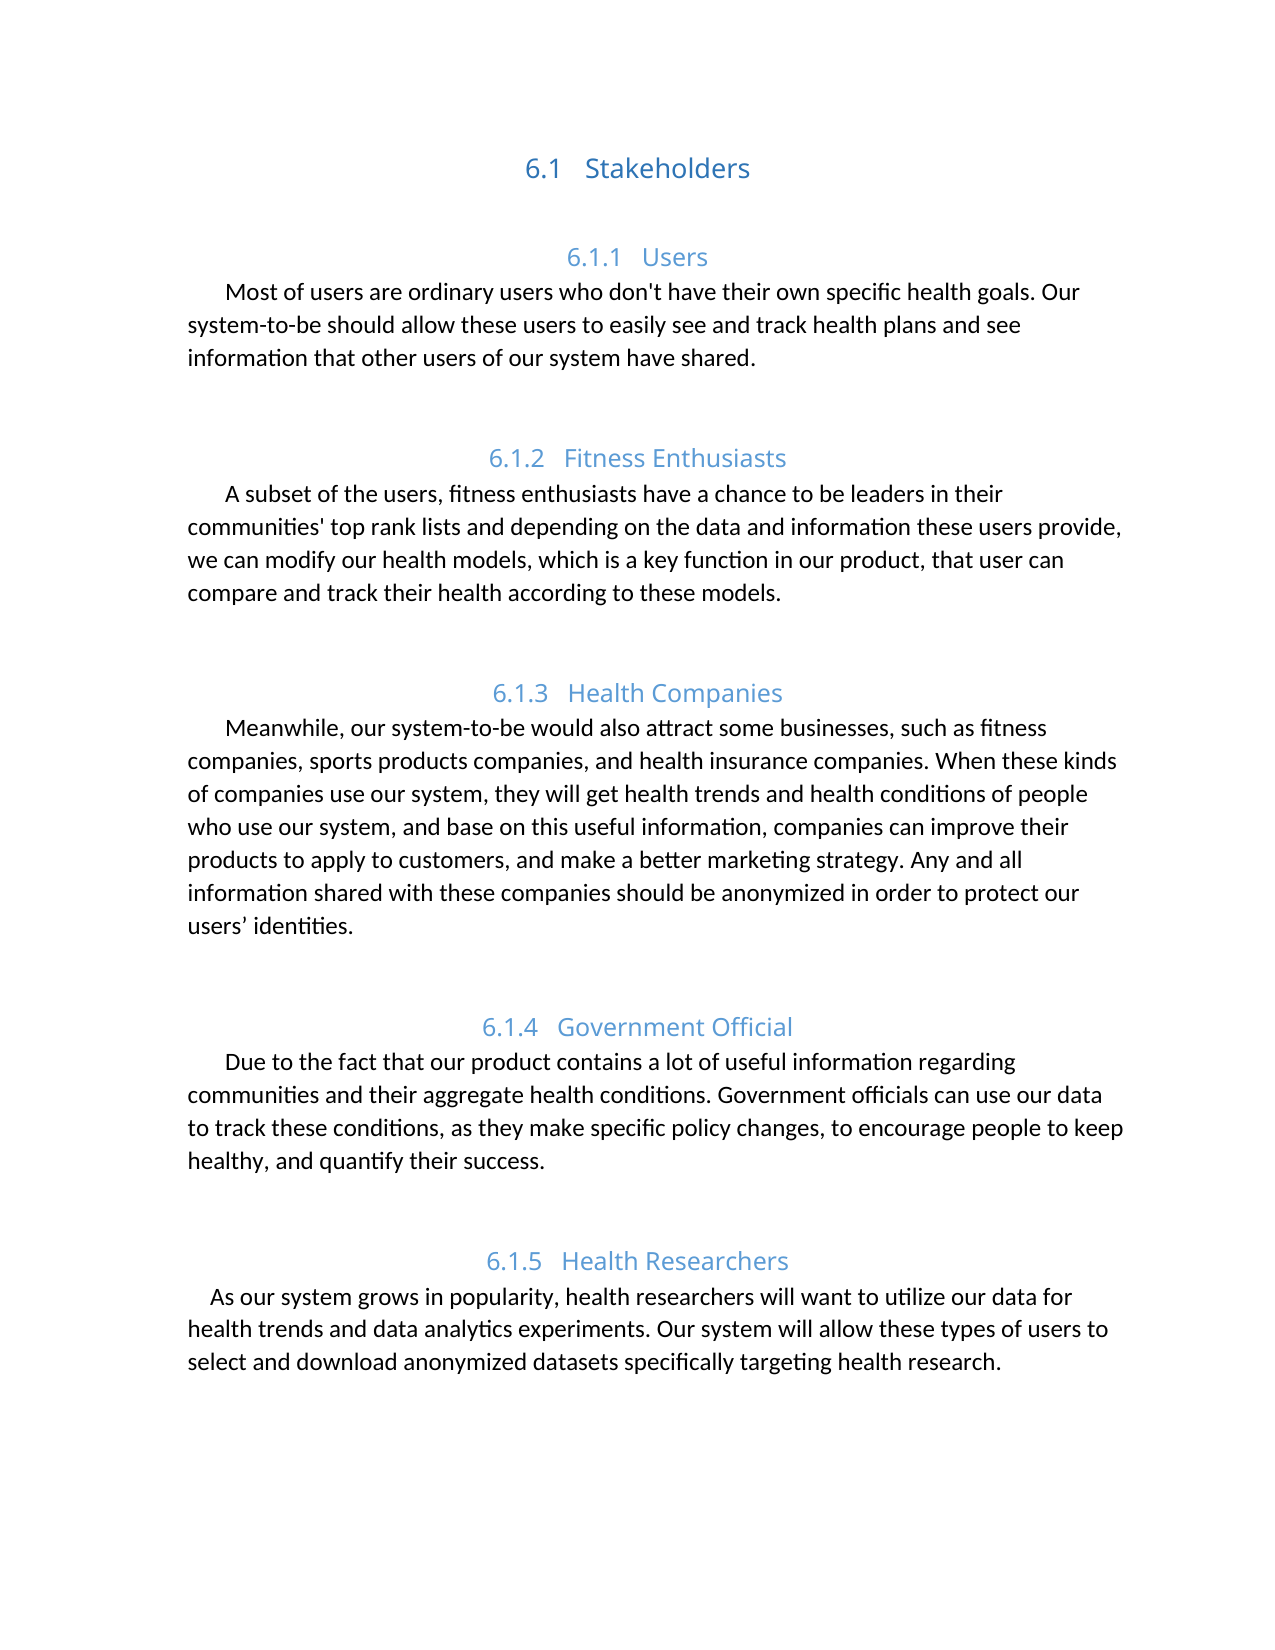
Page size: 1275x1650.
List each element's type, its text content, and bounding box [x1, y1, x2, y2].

text Meanwhile, our system-to-be would also attract some businesses, such as fitness companies, sports products companies, and health insurance companies. When these kinds of companies use our system, they will get health trends and health conditions of people who use our system, and base on this useful information, companies can improve their products to apply to customers, and make a better marketing strategy. Any and all information shared with these companies should be anonymized in order to protect our users’ identities. [187, 713, 1125, 941]
text A subset of the users, fitness enthusiasts have a chance to be leaders in their communities' top rank lists and depending on the data and information these users provide, we can modify our health models, which is a key function in our product, that user can compare and track their health according to these models. [187, 478, 1125, 607]
subtitle Government Official [150, 1009, 1125, 1043]
subtitle Stakeholders [150, 150, 1125, 187]
text Most of users are ordinary users who don't have their own specific health goals. Our system-to-be should allow these users to easily see and track health plans and see information that other users of our system have shared. [187, 276, 1125, 372]
subtitle Health Researchers [150, 1244, 1125, 1278]
subtitle Fitness Enthusiasts [150, 441, 1125, 475]
subtitle Users [150, 239, 1125, 273]
subtitle Health Companies [150, 676, 1125, 710]
text Due to the fact that our product contains a lot of useful information regarding communities and their aggregate health conditions. Government officials can use our data to track these conditions, as they make specific policy changes, to encourage people to keep healthy, and quantify their success. [187, 1046, 1125, 1175]
text As our system grows in popularity, health researchers will want to utilize our data for health trends and data analytics experiments. Our system will allow these types of users to select and download anonymized datasets specifically targeting health research. [187, 1281, 1125, 1377]
